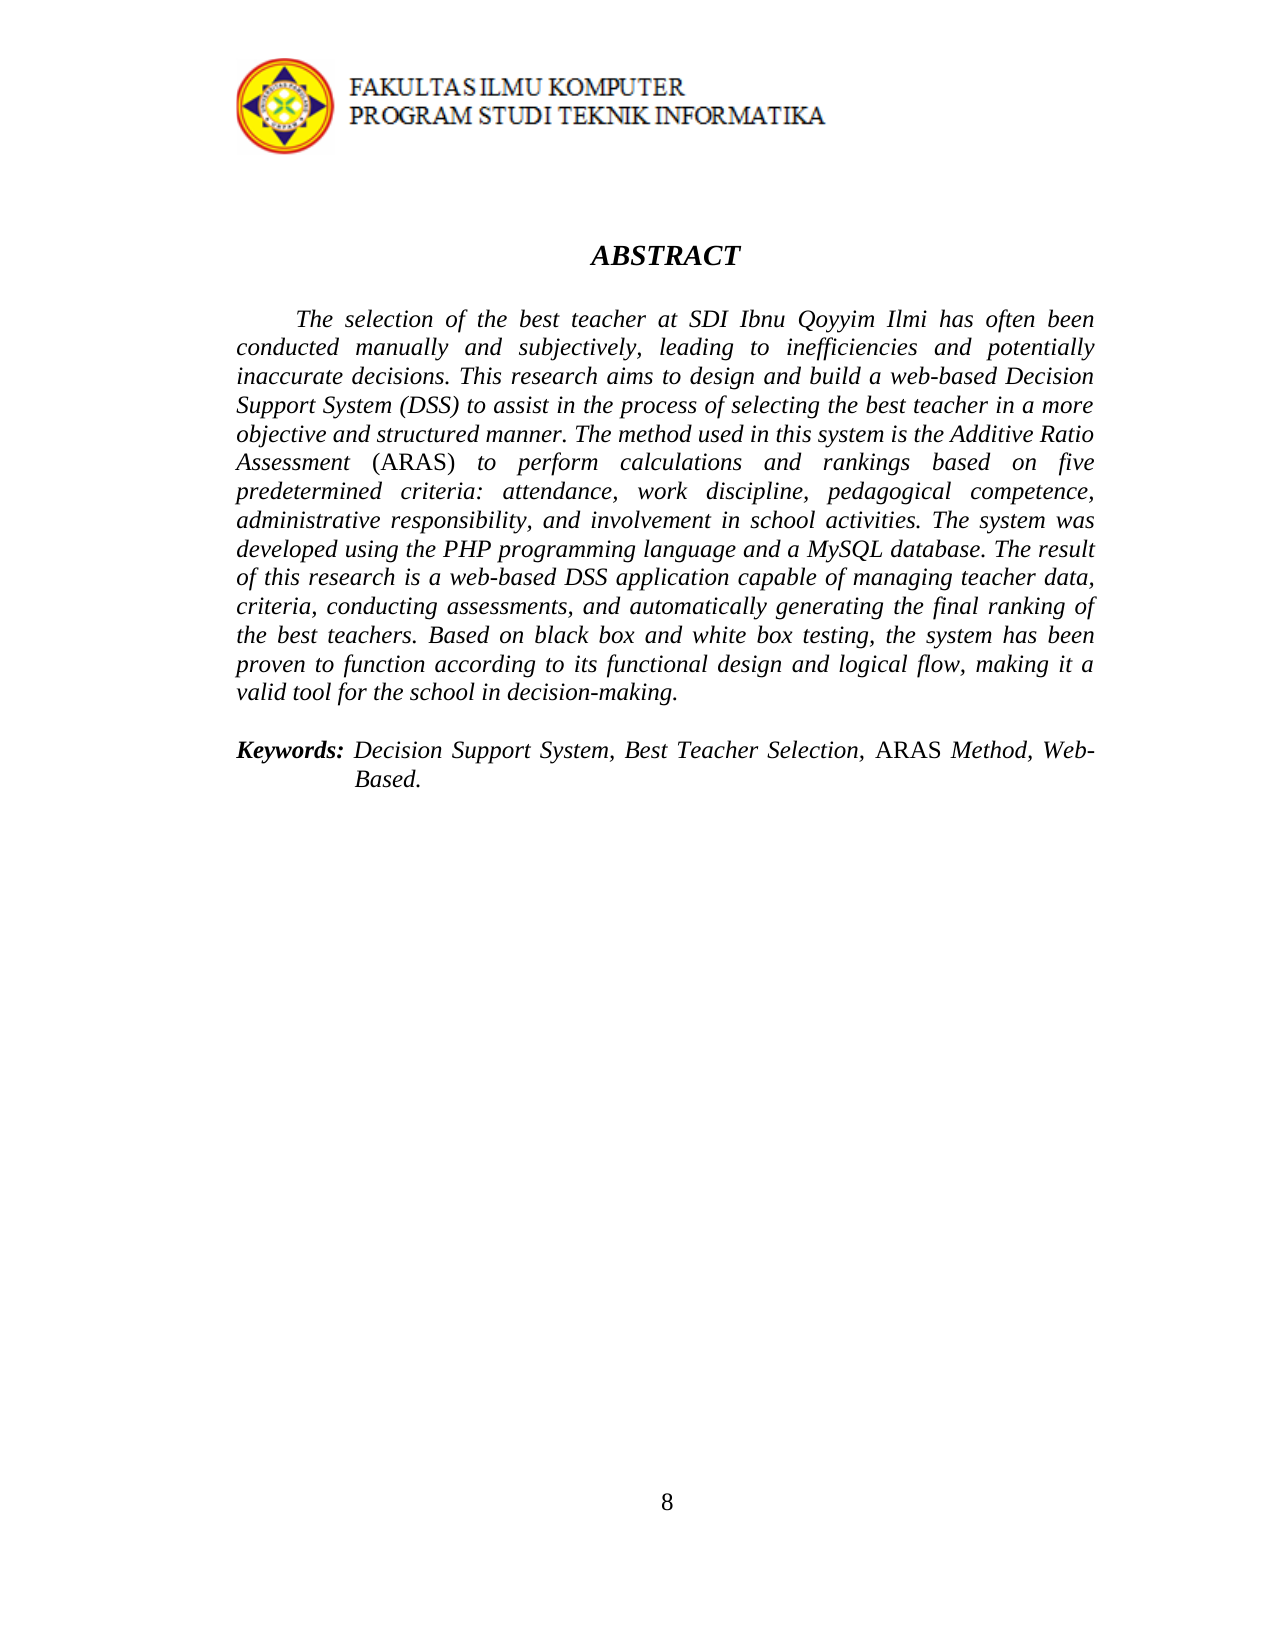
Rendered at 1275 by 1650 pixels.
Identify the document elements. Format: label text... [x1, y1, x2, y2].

picture [236, 58, 860, 155]
text The selection of the best teacher at SDI Ibnu Qoyyim Ilmi has often been conducted manually and subjectively, leading to inefficiencies and potentially inaccurate decisions. This research aims to design and build a web-based Decision Support System (DSS) to assist in the process of selecting the best teacher in a more objective and structured manner. The method used in this system is the Additive Ratio Assessment (ARAS) to perform calculations and rankings based on five predetermined criteria: attendance, work discipline, pedagogical competence, administrative responsibility, and involvement in school activities. The system was developed using the PHP programming language and a MySQL database. The result of this research is a web-based DSS application capable of managing teacher data, criteria, conducting assessments, and automatically generating the final ranking of the best teachers. Based on black box and white box testing, the system has been proven to function according to its functional design and logical flow, making it a valid tool for the school in decision-making. [236, 304, 1098, 706]
subtitle ABSTRACT [236, 238, 1098, 272]
text Keywords: Decision Support System, Best Teacher Selection, ARAS Method, Web-Based. [236, 735, 1098, 793]
